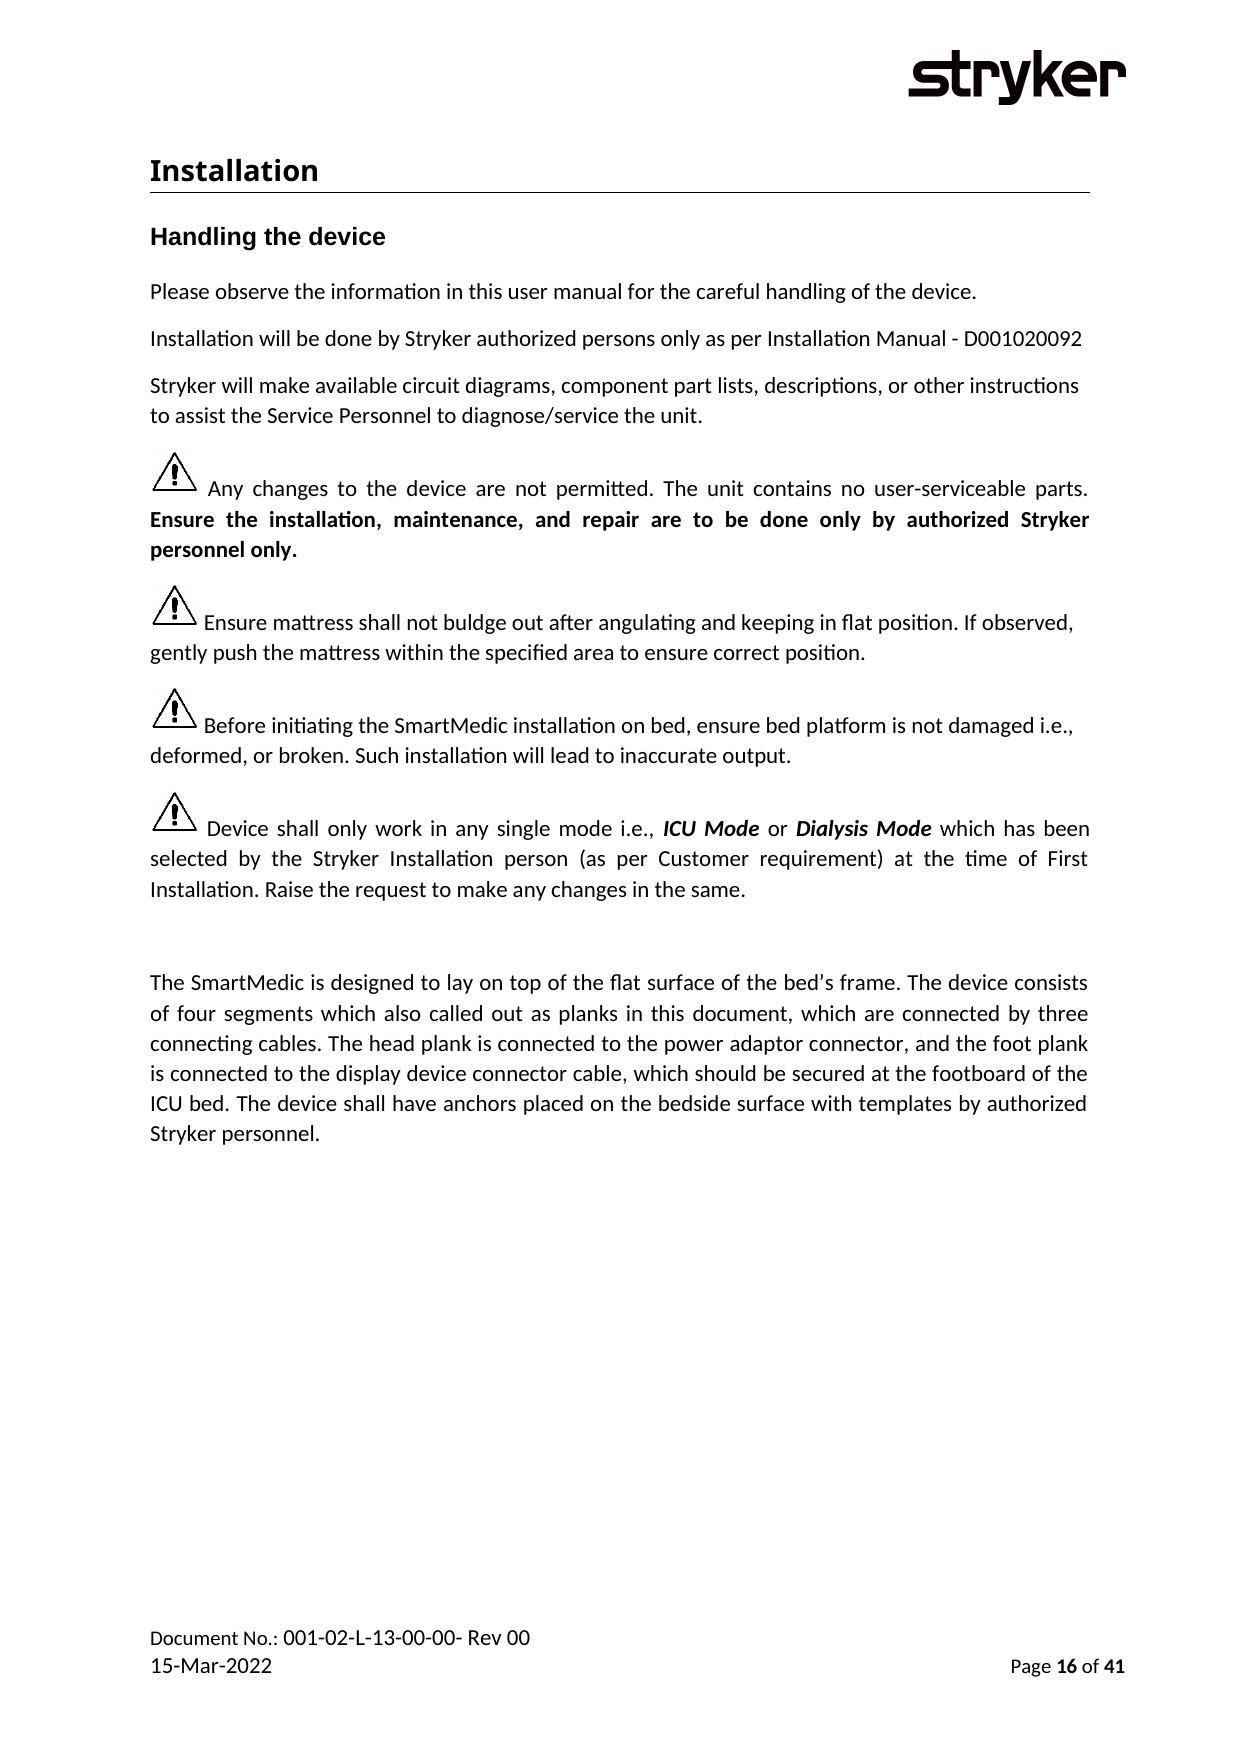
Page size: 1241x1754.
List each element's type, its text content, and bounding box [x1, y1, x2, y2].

text Please observe the information in this user manual for the careful handling of the device. [150, 277, 1090, 306]
picture [150, 685, 199, 734]
text Installation will be done by Stryker authorized persons only as per Installation Manual - D001020092 [150, 324, 1090, 352]
picture [150, 448, 199, 497]
picture [150, 788, 199, 837]
subtitle Installation [150, 150, 1090, 192]
text Stryker will make available circuit diagrams, component part lists, descriptions, or other instructions to assist the Service Personnel to diagnose/service the unit. [150, 371, 1090, 429]
picture [150, 581, 199, 631]
text Device shall only work in any single mode i.e., ICU Mode or Dialysis Mode which has been selected by the Stryker Installation person (as per Customer requirement) at the time of First Installation. Raise the request to make any changes in the same. [150, 788, 1090, 903]
text The SmartMedic is designed to lay on top of the flat surface of the bed’s frame. The device consists of four segments which also called out as planks in this document, which are connected by three connecting cables. The head plank is connected to the power adaptor connector, and the foot plank is connected to the display device connector cable, which should be secured at the footboard of the ICU bed. The device shall have anchors placed on the bedside surface with templates by authorized Stryker personnel. [150, 968, 1090, 1148]
subtitle Handling the device [150, 221, 1090, 250]
text Before initiating the SmartMedic installation on bed, ensure bed platform is not damaged i.e., deformed, or broken. Such installation will lead to inaccurate output. [150, 685, 1090, 769]
picture [908, 50, 1126, 105]
text Any changes to the device are not permitted. The unit contains no user-serviceable parts. Ensure the installation, maintenance, and repair are to be done only by authorized Stryker personnel only. [150, 448, 1090, 563]
text Ensure mattress shall not buldge out after angulating and keeping in flat position. If observed, gently push the mattress within the specified area to ensure correct position. [150, 582, 1090, 666]
